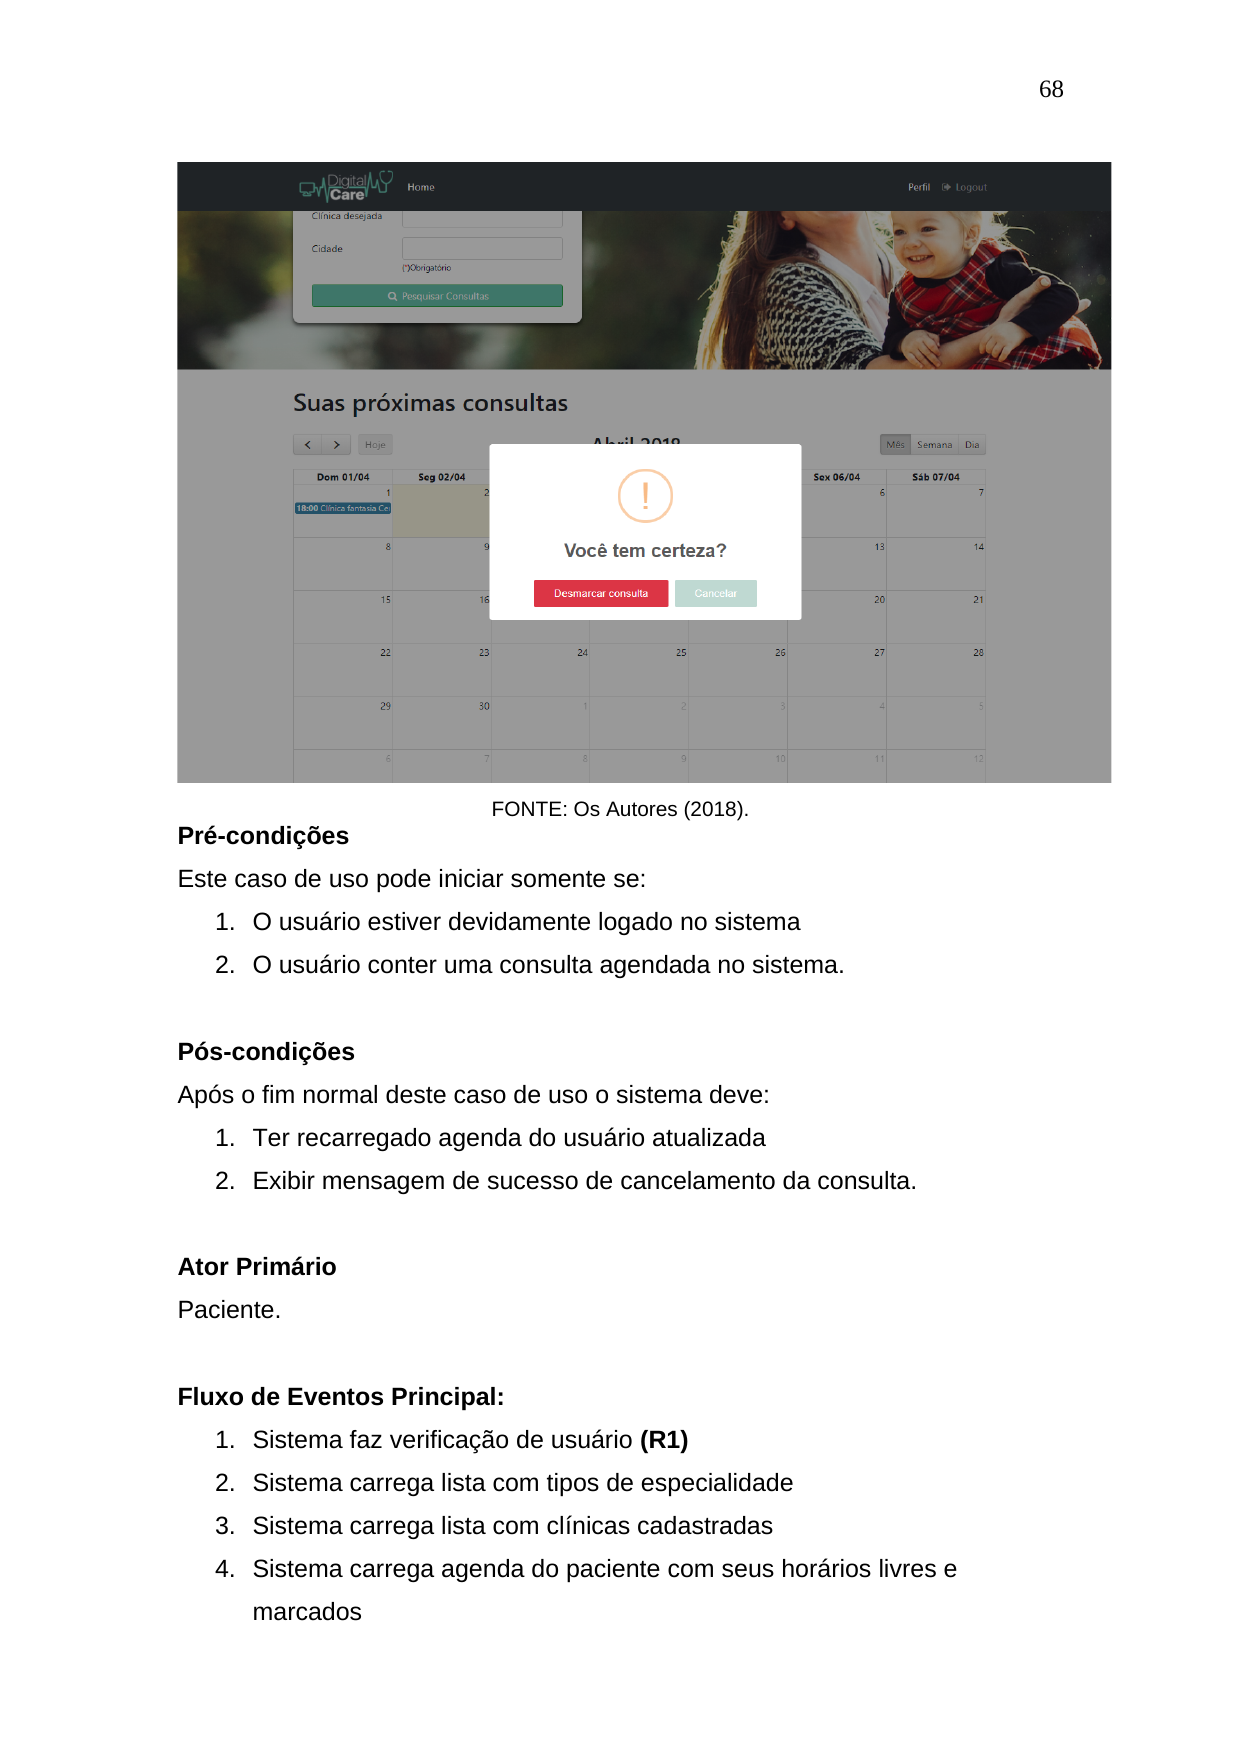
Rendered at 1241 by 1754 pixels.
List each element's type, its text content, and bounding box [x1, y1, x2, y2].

picture [177, 162, 1112, 783]
text Ator Primário [177, 1252, 1064, 1281]
list Sistema carrega lista com clínicas cadastradas [215, 1511, 1064, 1540]
text Pós-condições [177, 1037, 1064, 1066]
text Este caso de uso pode iniciar somente se: [177, 864, 1064, 893]
text Pré-condições [177, 821, 1064, 850]
list Sistema faz verificação de usuário (R1) [215, 1425, 1064, 1454]
list Sistema carrega lista com tipos de especialidade [215, 1468, 1064, 1497]
text Fluxo de Eventos Principal: [177, 1382, 1064, 1411]
text Após o fim normal deste caso de uso o sistema deve: [177, 1080, 1064, 1109]
list O usuário conter uma consulta agendada no sistema. [215, 951, 1064, 979]
list Ter recarregado agenda do usuário atualizada [215, 1123, 1064, 1152]
list Exibir mensagem de sucesso de cancelamento da consulta. [215, 1166, 1064, 1195]
text FONTE: Os Autores (2018). [177, 797, 1064, 821]
text Paciente. [177, 1296, 1064, 1324]
list O usuário estiver devidamente logado no sistema [215, 907, 1064, 936]
list Sistema carrega agenda do paciente com seus horários livres e marcados [215, 1554, 1064, 1626]
